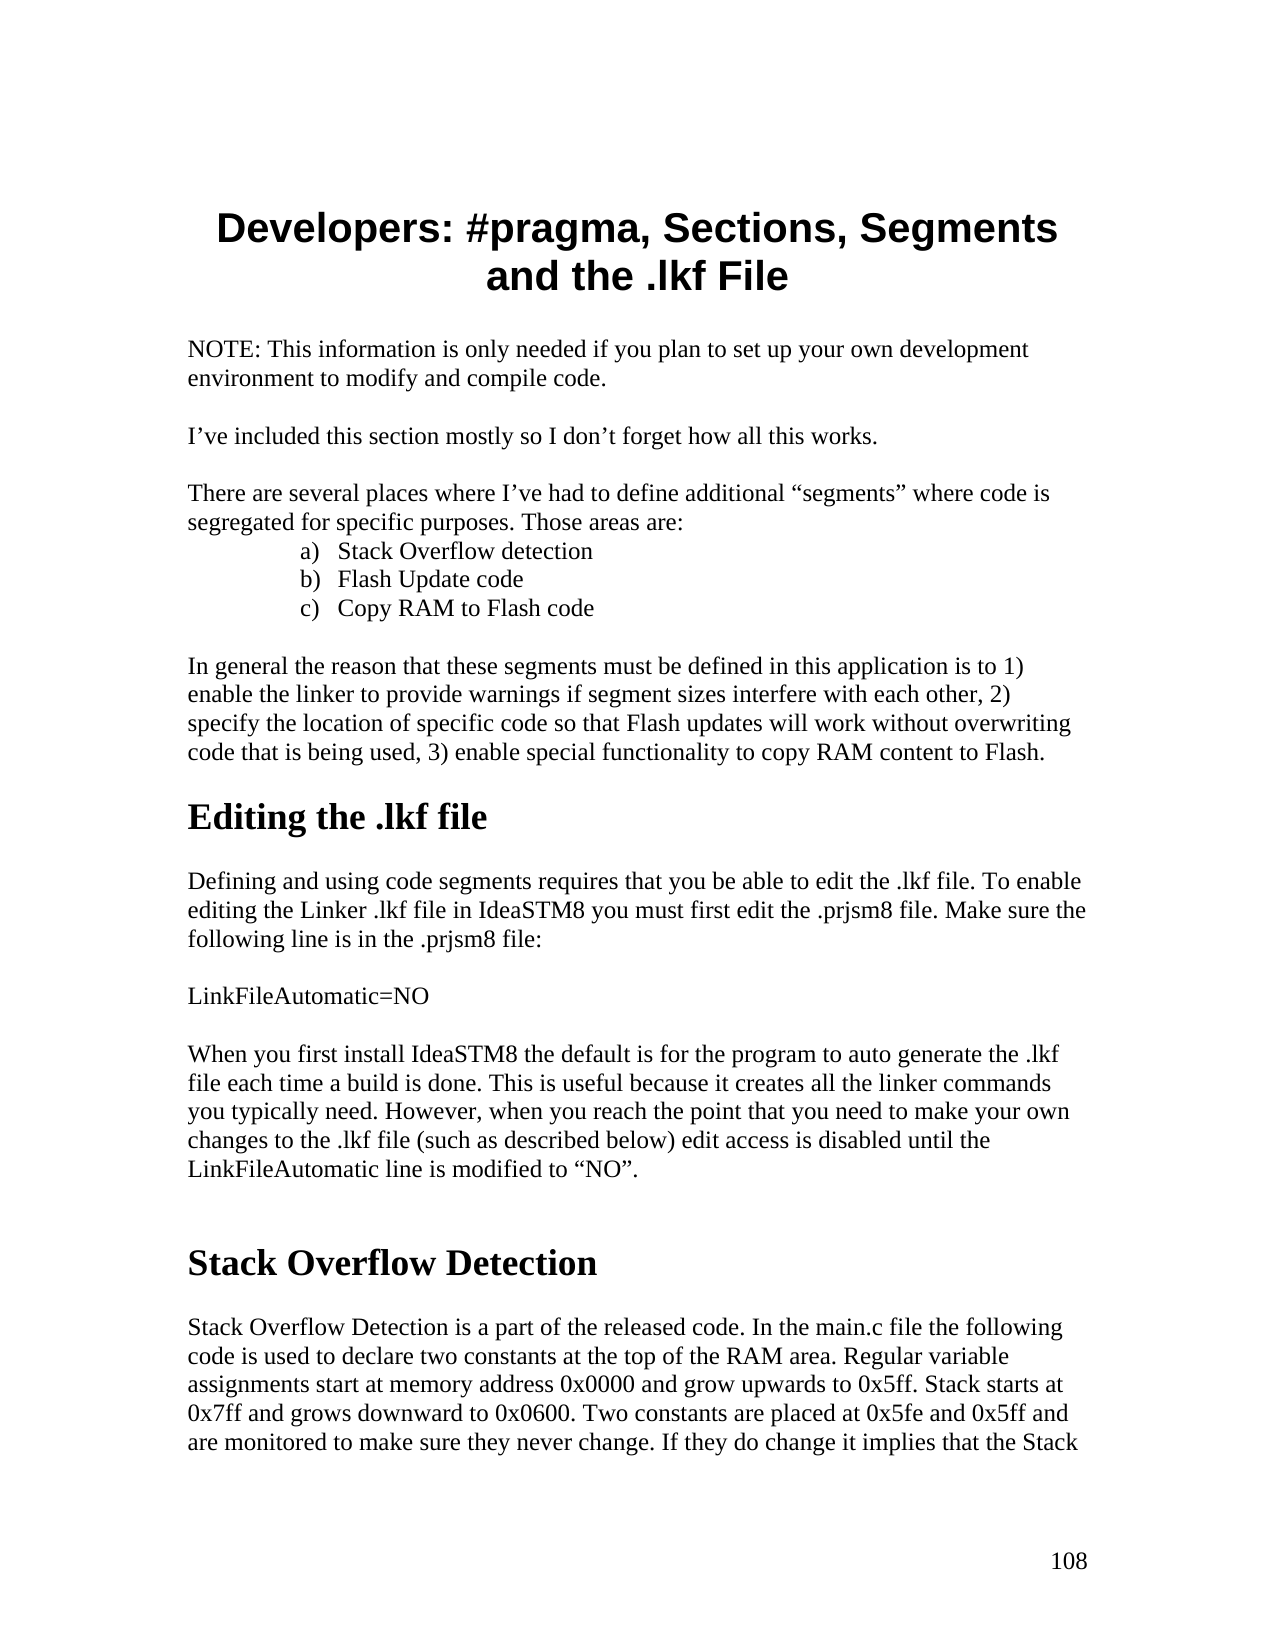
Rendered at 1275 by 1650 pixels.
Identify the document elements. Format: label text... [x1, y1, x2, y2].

text There are several places where I’ve had to define additional “segments” where code is segregated for specific purposes. Those areas are: [187, 478, 1087, 536]
text I’ve included this section mostly so I don’t forget how all this works. [187, 421, 1087, 449]
text Stack Overflow Detection [187, 1240, 1087, 1283]
subtitle Developers: #pragma, Sections, Segments and the .lkf File [187, 204, 1087, 299]
text When you first install IdeaSTM8 the default is for the program to auto generate the .lkf file each time a build is done. This is useful because it creates all the linker commands you typically need. However, when you reach the point that you need to make your own changes to the .lkf file (such as described below) edit access is disabled until the LinkFileAutomatic line is modified to “NO”. [187, 1039, 1087, 1183]
text LinkFileAutomatic=NO [187, 981, 1087, 1010]
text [187, 1312, 1087, 1456]
text NOTE: This information is only needed if you plan to set up your own development environment to modify and compile code. [187, 334, 1087, 392]
text Defining and using code segments requires that you be able to edit the .lkf file. To enable editing the Linker .lkf file in IdeaSTM8 you must first edit the .prjsm8 file. Make sure the following line is in the .prjsm8 file: [187, 866, 1087, 953]
text In general the reason that these segments must be defined in this application is to 1) enable the linker to provide warnings if segment sizes interfere with each other, 2) specify the location of specific code so that Flash updates will work without overwriting code that is being used, 3) enable special functionality to copy RAM content to Flash. [187, 651, 1087, 766]
list Flash Update code [300, 564, 1087, 593]
list Copy RAM to Flash code [300, 593, 1087, 622]
list Stack Overflow detection [300, 536, 1087, 564]
text Editing the .lkf file [187, 794, 1087, 838]
